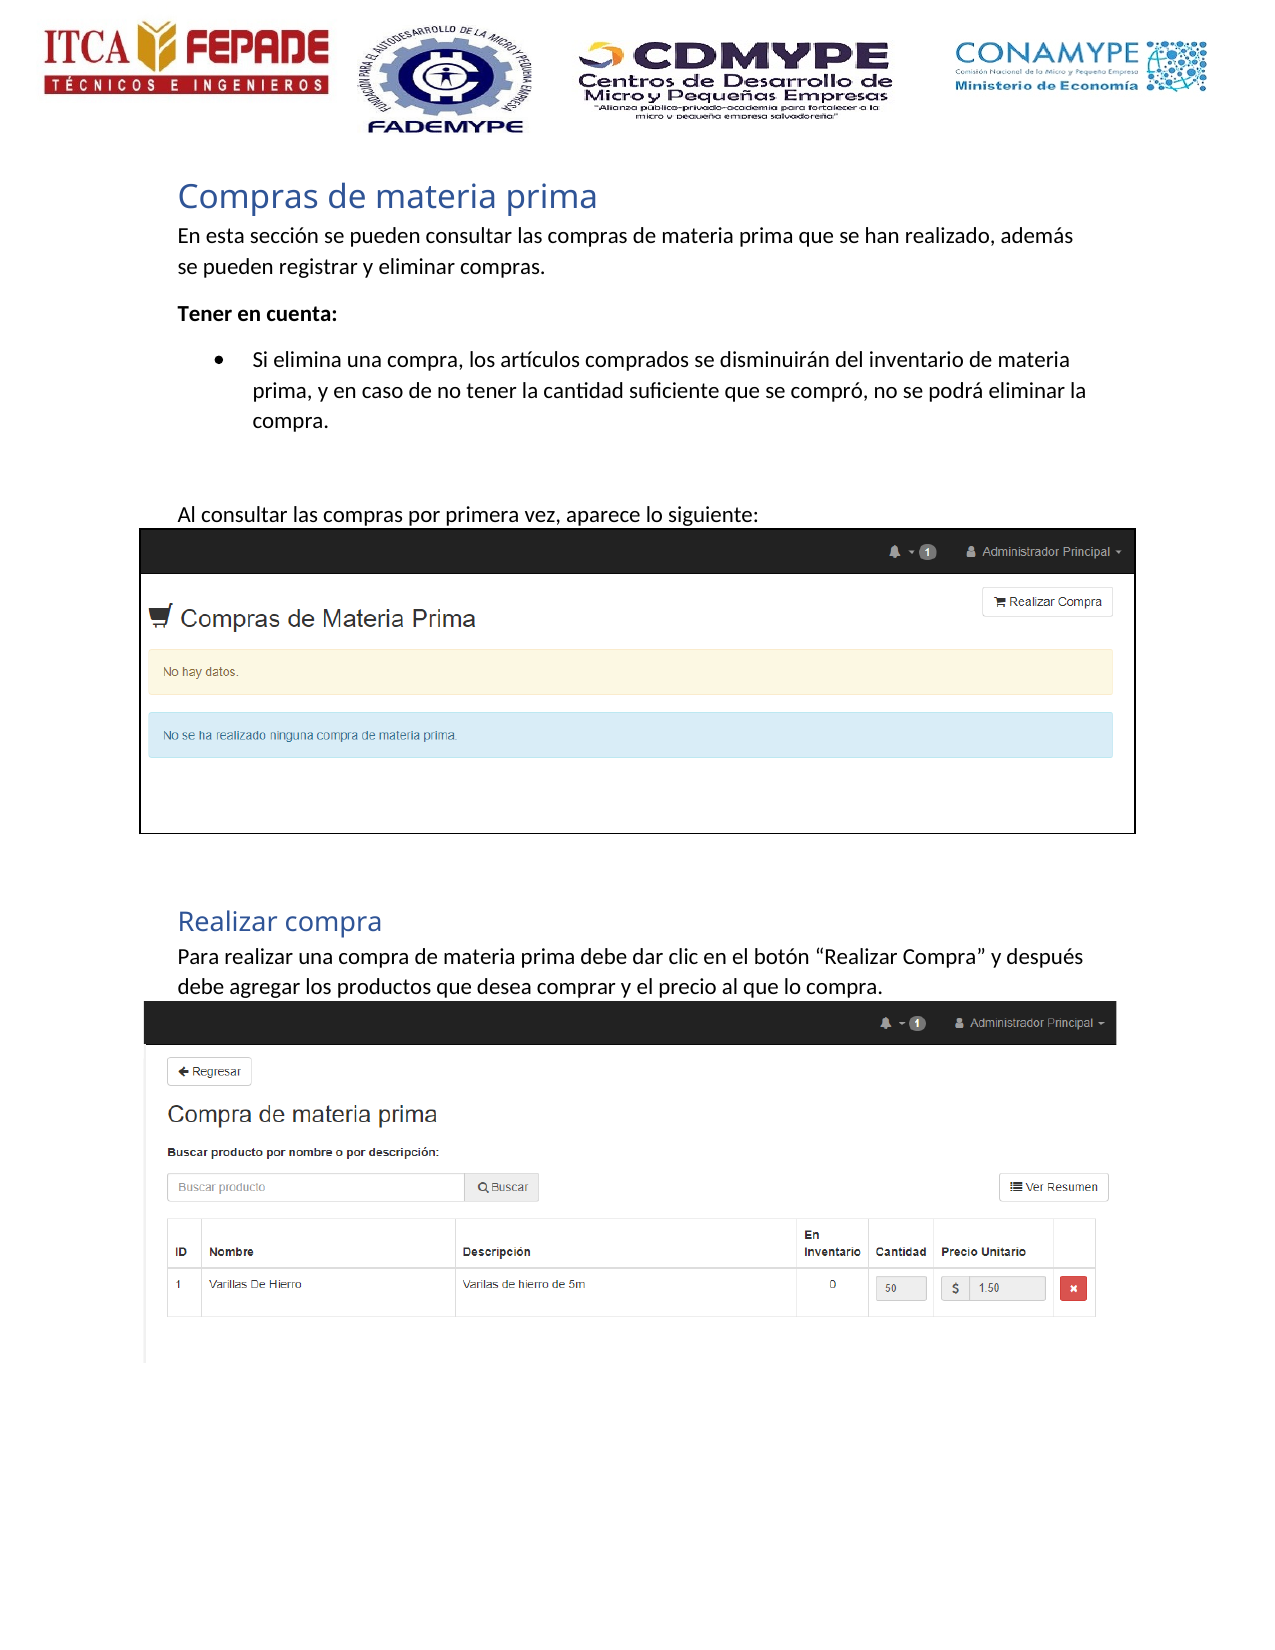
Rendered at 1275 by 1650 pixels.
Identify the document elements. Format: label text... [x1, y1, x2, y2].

subtitle Compras de materia prima [177, 173, 1098, 218]
picture [954, 24, 1208, 102]
picture [27, 5, 344, 111]
list Si elimina una compra, los artículos comprados se disminuirán del inventario de materia prima, y en caso de no tener la cantidad suficiente que se compró, no se podrá eliminar la compra. [215, 346, 1098, 434]
picture [141, 530, 1134, 833]
text Al consultar las compras por primera vez, aparece lo siguiente: [177, 500, 1098, 528]
picture [570, 40, 898, 118]
text En esta sección se pueden consultar las compras de materia prima que se han realizado, además se pueden registrar y eliminar compras. [177, 222, 1098, 280]
picture [356, 25, 532, 135]
text Para realizar una compra de materia prima debe dar clic en el botón “Realizar Compra” y después debe agregar los productos que desea comprar y el precio al que lo compra. [177, 942, 1098, 1000]
subtitle Realizar compra [177, 902, 1098, 939]
text Tener en cuenta: [177, 299, 1098, 327]
picture [143, 1001, 1117, 1363]
